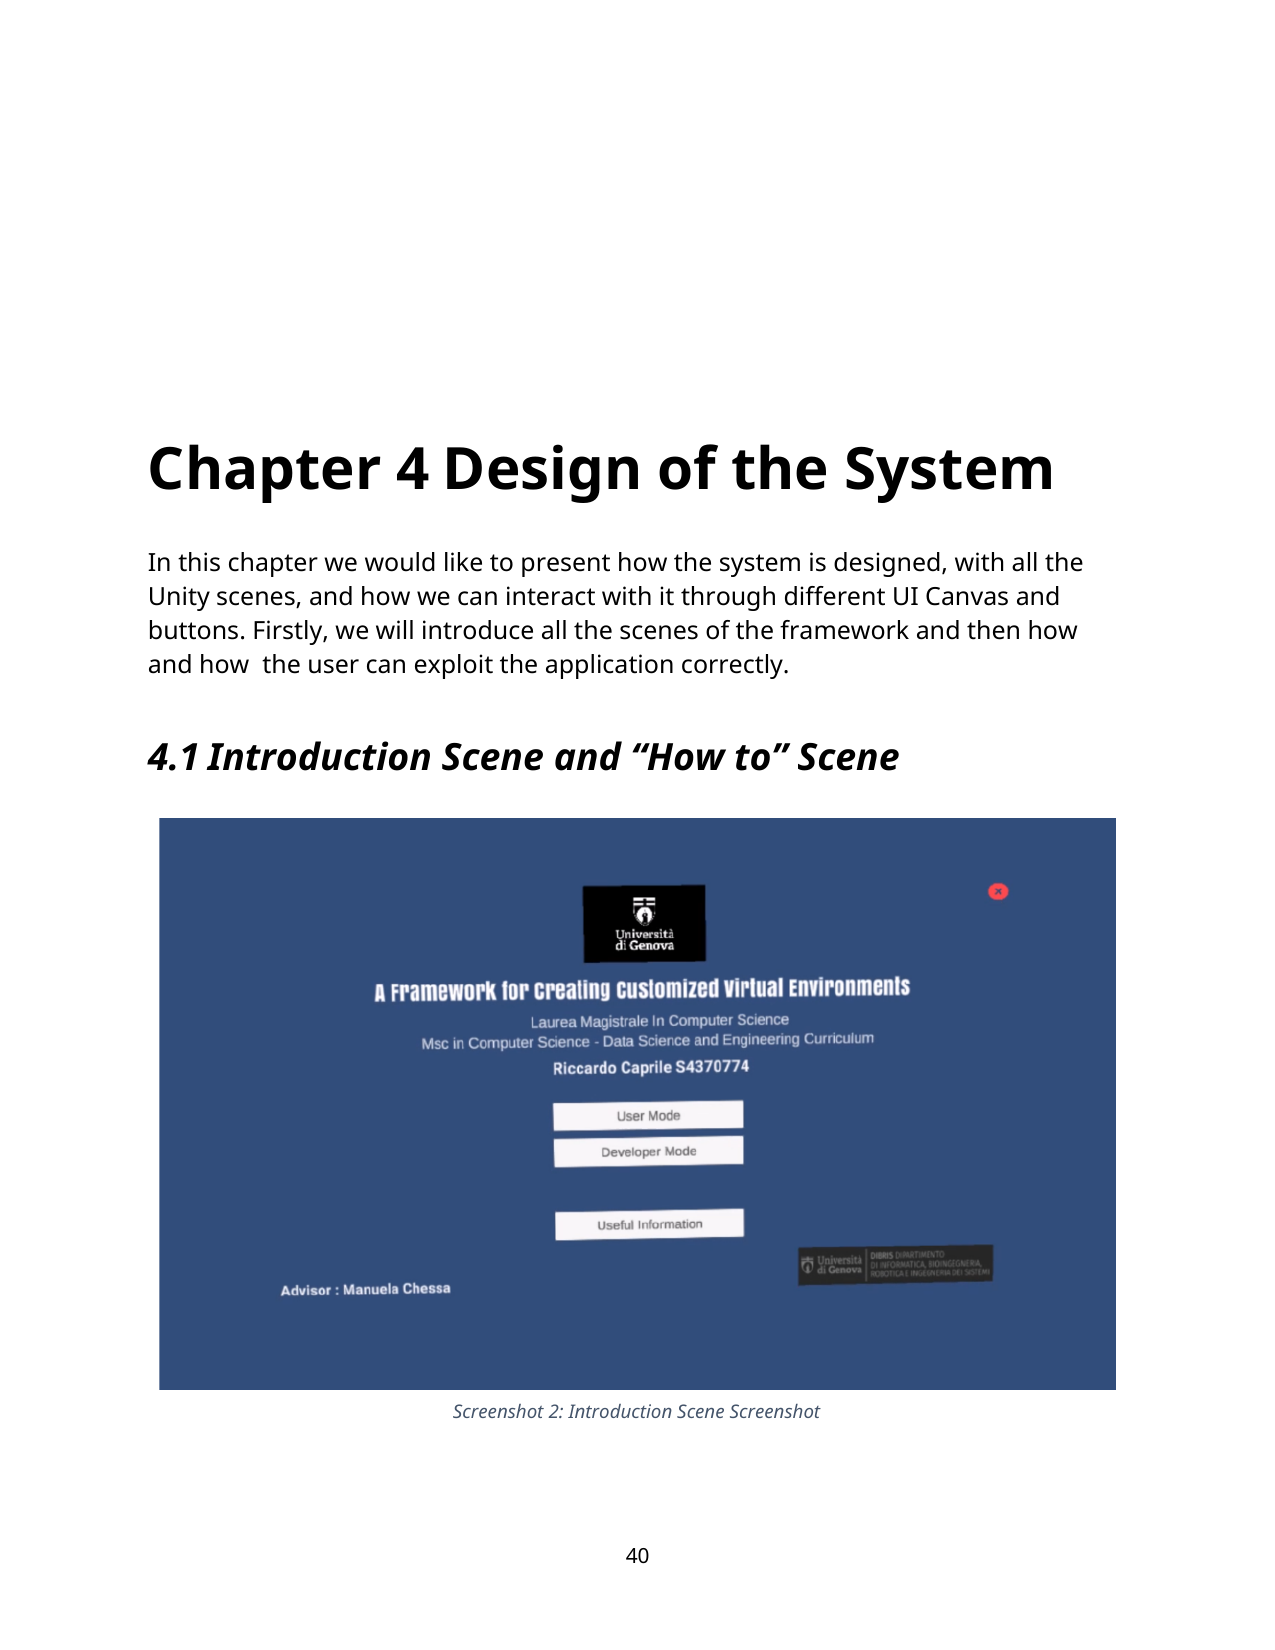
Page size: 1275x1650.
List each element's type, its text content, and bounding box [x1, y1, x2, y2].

picture [159, 818, 1116, 1390]
subtitle Design of the System [148, 427, 1127, 507]
text In this chapter we would like to present how the system is designed, with all the Unity scenes, and how we can interact with it through different UI Canvas and buttons. Firstly, we will introduce all the scenes of the framework and then how and how the user can exploit the application correctly. [148, 544, 1127, 680]
subtitle Introduction Scene and “How to” Scene [148, 730, 1127, 781]
text Screenshot 2: Introduction Scene Screenshot [148, 1398, 1127, 1423]
